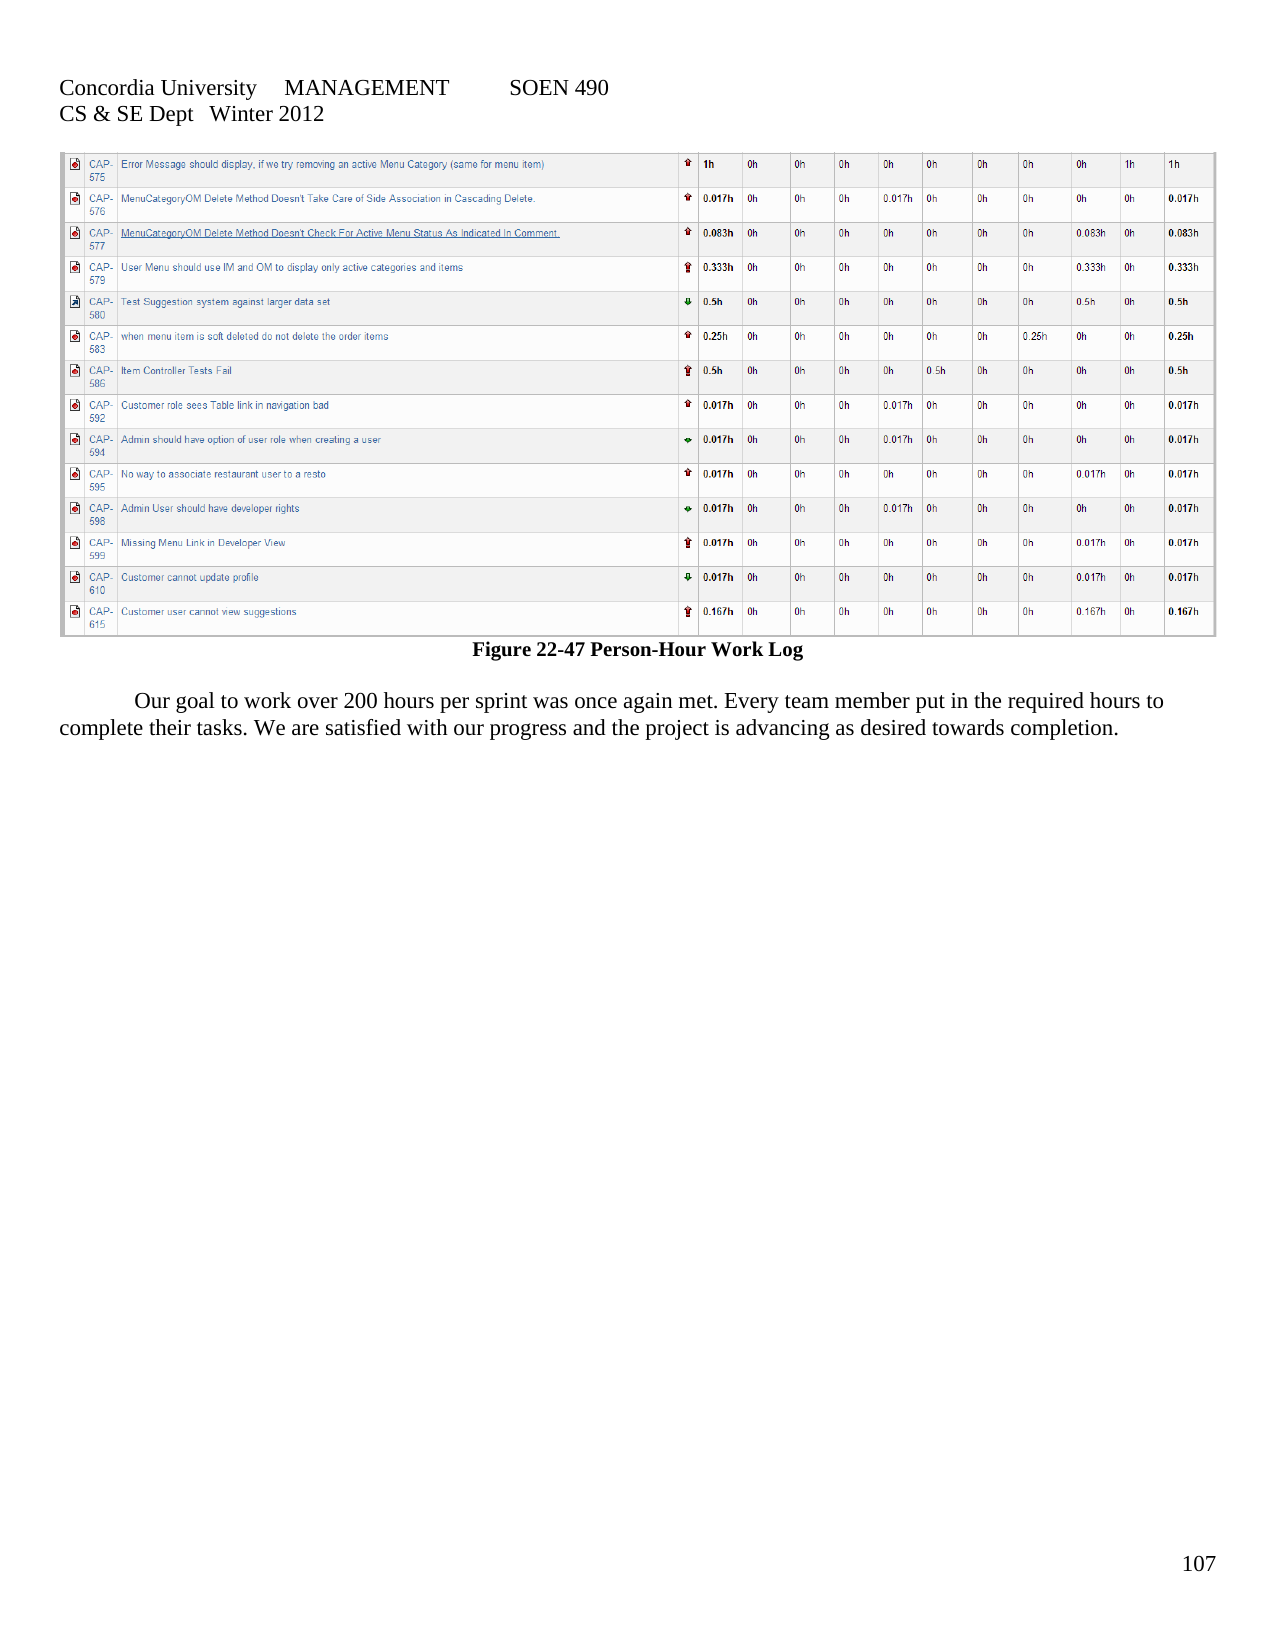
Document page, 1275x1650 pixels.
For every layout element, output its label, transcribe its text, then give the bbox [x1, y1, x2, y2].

picture [59, 152, 1217, 637]
text Our goal to work over 200 hours per sprint was once again met. Every team member put in the required hours to complete their tasks. We are satisfied with our progress and the project is advancing as desired towards completion. [59, 687, 1216, 740]
